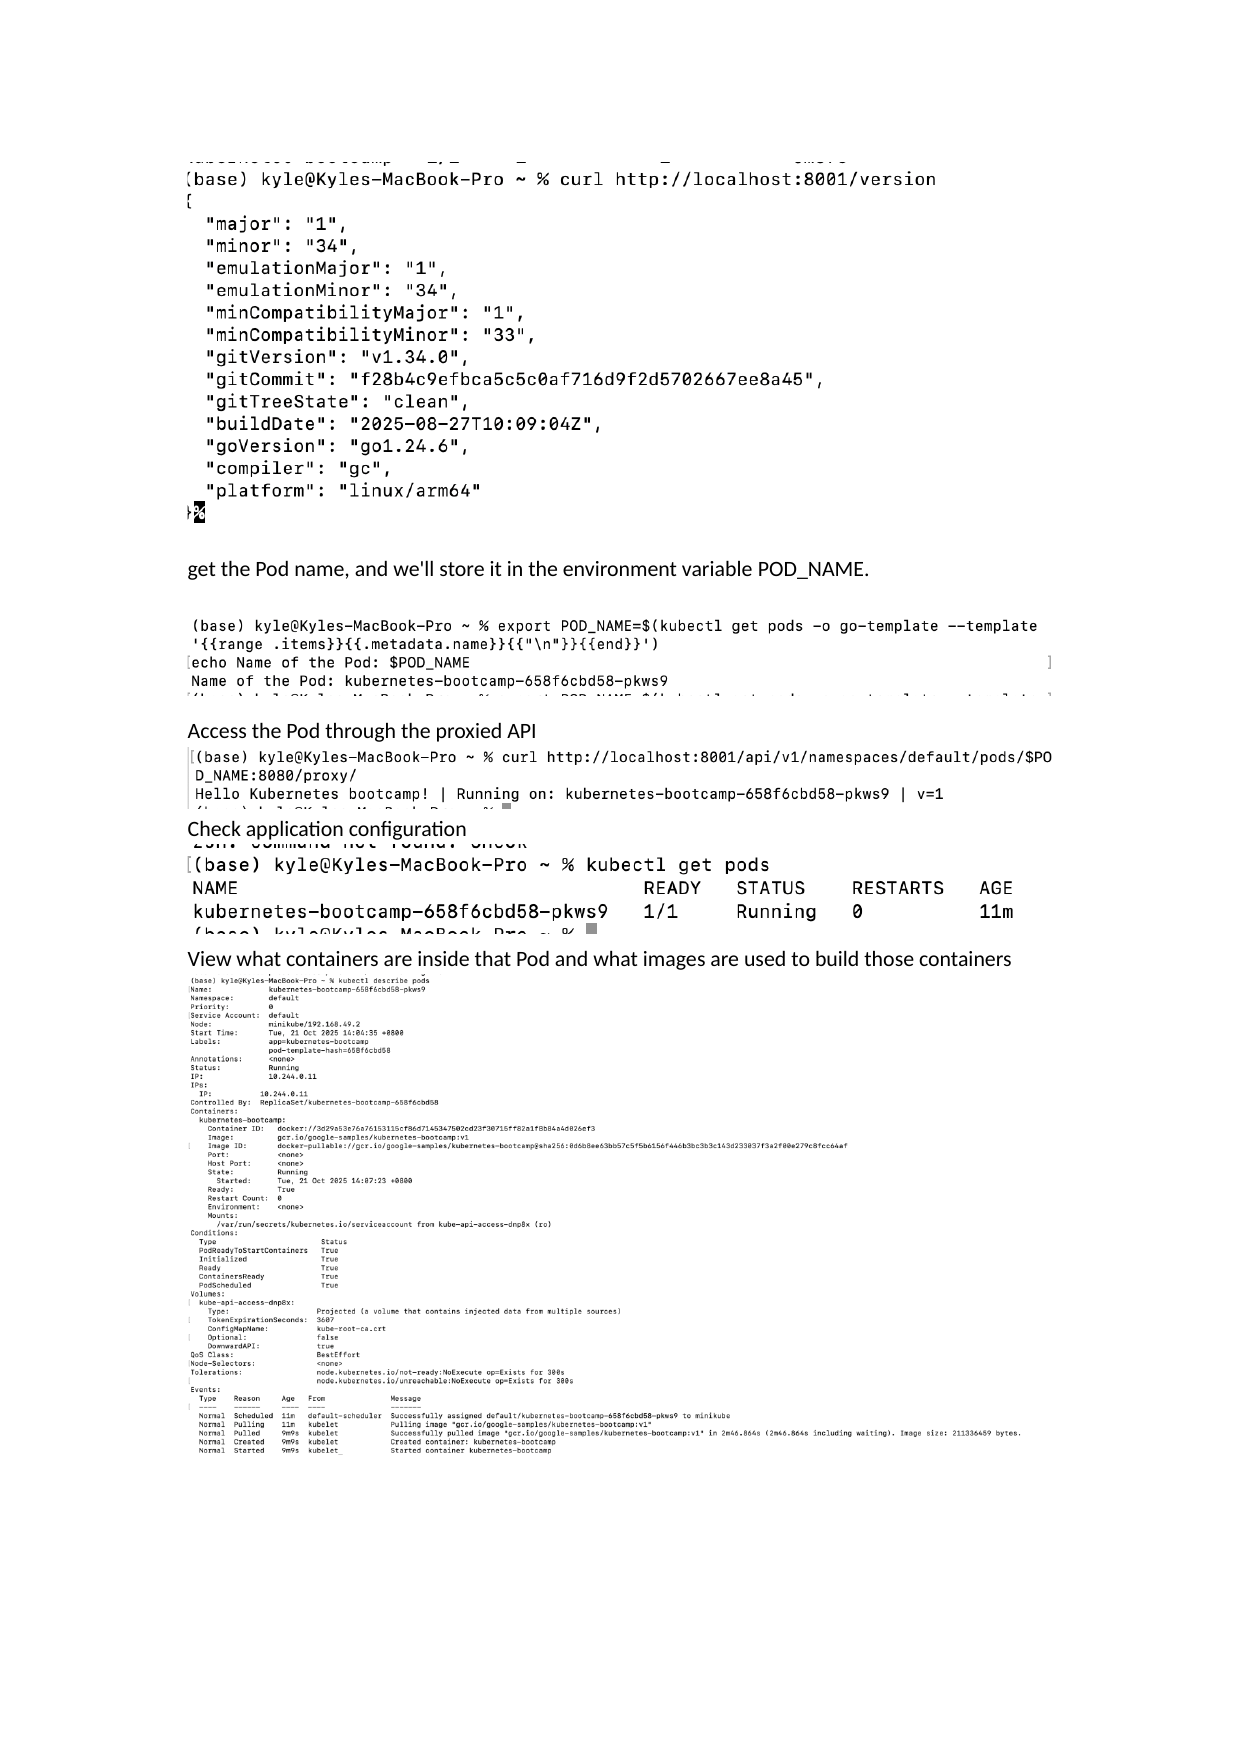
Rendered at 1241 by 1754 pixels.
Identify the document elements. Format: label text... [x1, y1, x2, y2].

text Check application configuration [187, 812, 1053, 844]
text get the Pod name, and we'll store it in the environment variable POD_NAME. [187, 552, 1053, 584]
picture [187, 844, 1053, 934]
picture [187, 974, 1052, 1455]
text Access the Pod through the proxied API [187, 714, 1053, 747]
text View what containers are inside that Pod and what images are used to build those containers [187, 942, 1053, 974]
picture [187, 617, 1053, 696]
picture [187, 162, 1052, 523]
picture [187, 747, 1053, 809]
